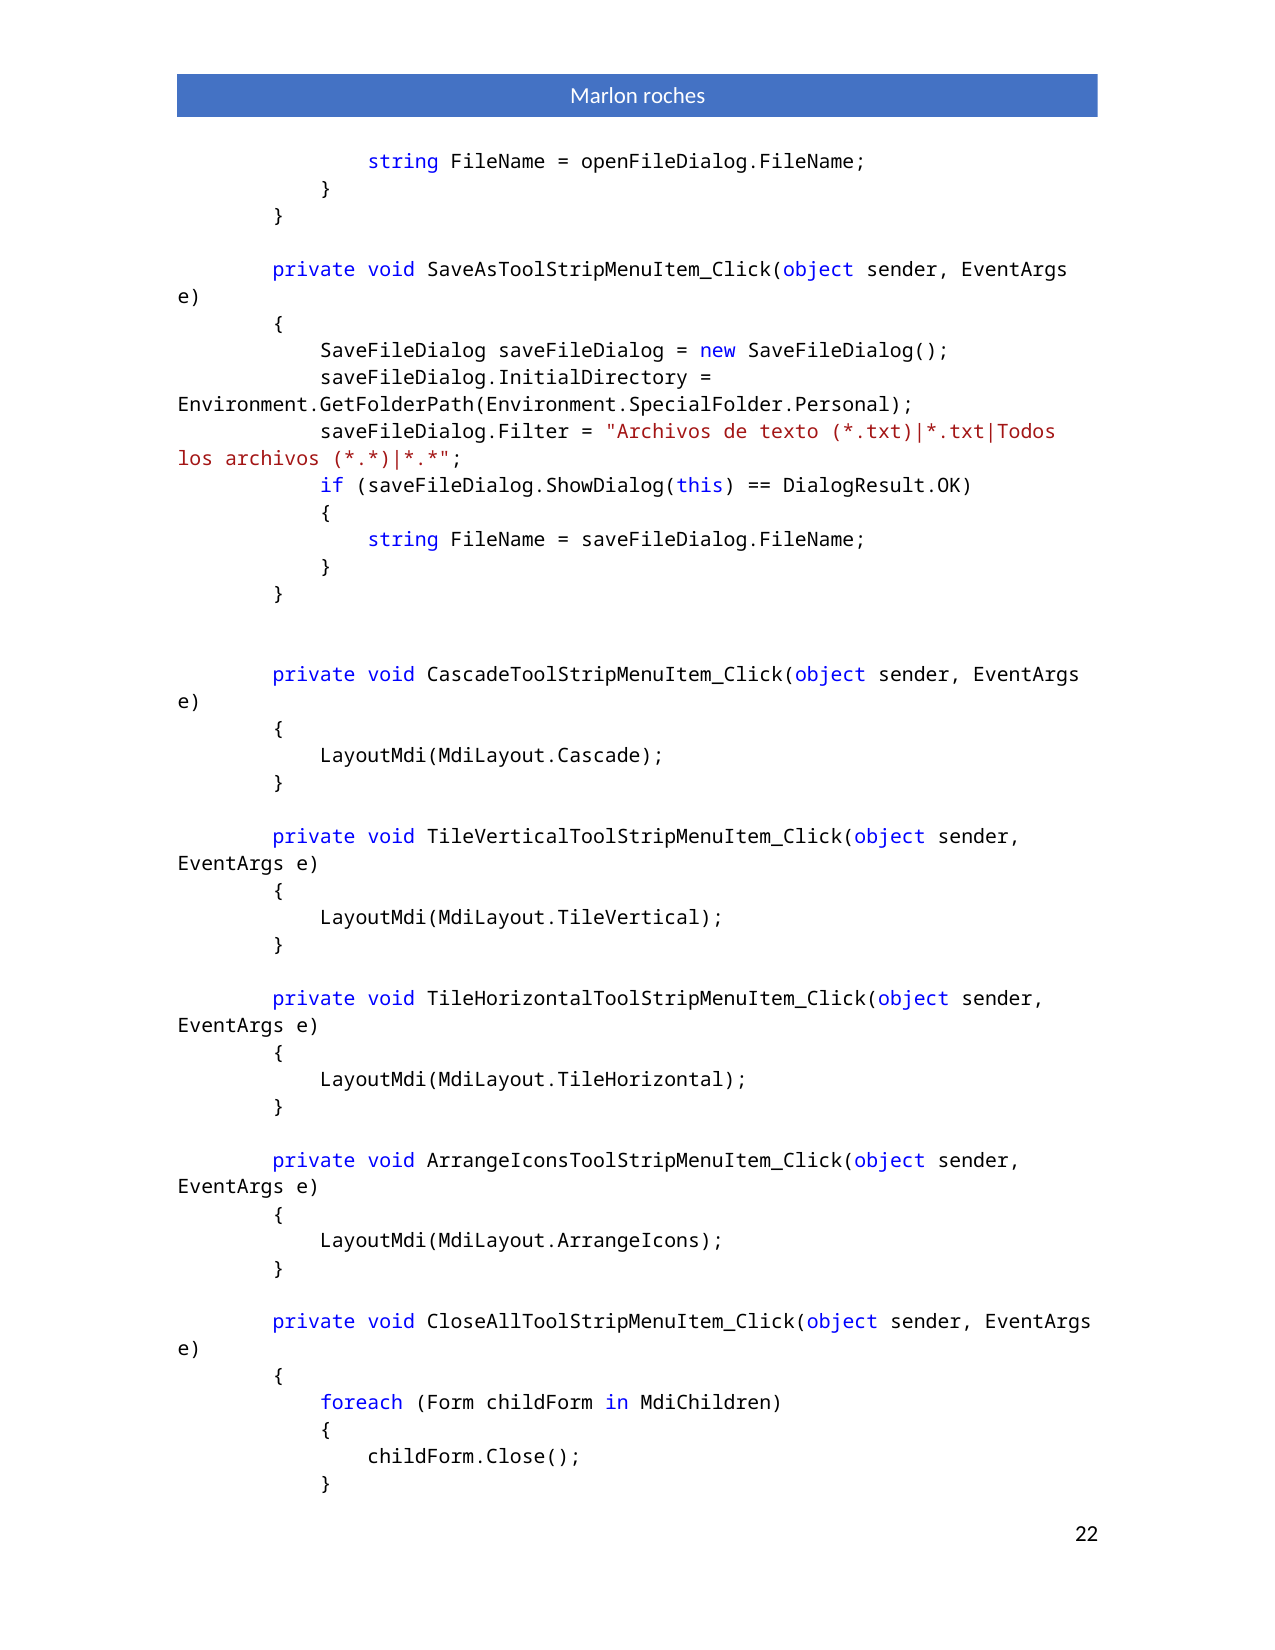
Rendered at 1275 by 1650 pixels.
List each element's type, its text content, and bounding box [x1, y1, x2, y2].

text LayoutMdi(MdiLayout.ArrangeIcons); [177, 1227, 1098, 1254]
text LayoutMdi(MdiLayout.TileVertical); [177, 903, 1098, 930]
text private void TileVerticalToolStripMenuItem_Click(object sender, EventArgs e) [177, 822, 1098, 876]
text } [177, 930, 1098, 957]
text private void CascadeToolStripMenuItem_Click(object sender, EventArgs e) [177, 660, 1098, 714]
text } [177, 1092, 1098, 1119]
text { [177, 714, 1098, 741]
text { [177, 309, 1098, 336]
text } [177, 1469, 1098, 1497]
text string FileName = openFileDialog.FileName; [177, 148, 1098, 174]
text { [177, 876, 1098, 903]
text foreach (Form childForm in MdiChildren) [177, 1389, 1098, 1416]
text LayoutMdi(MdiLayout.Cascade); [177, 741, 1098, 768]
text } [177, 768, 1098, 795]
text if (saveFileDialog.ShowDialog(this) == DialogResult.OK) [177, 471, 1098, 498]
text { [177, 498, 1098, 525]
text } [177, 1254, 1098, 1281]
text { [177, 1038, 1098, 1065]
text string FileName = saveFileDialog.FileName; [177, 525, 1098, 552]
text } [177, 579, 1098, 606]
text private void TileHorizontalToolStripMenuItem_Click(object sender, EventArgs e) [177, 984, 1098, 1038]
text LayoutMdi(MdiLayout.TileHorizontal); [177, 1065, 1098, 1092]
text } [177, 552, 1098, 579]
text saveFileDialog.InitialDirectory = Environment.GetFolderPath(Environment.SpecialFolder.Personal); [177, 363, 1098, 417]
text { [177, 1362, 1098, 1389]
text SaveFileDialog saveFileDialog = new SaveFileDialog(); [177, 336, 1098, 363]
text { [177, 1200, 1098, 1227]
text private void CloseAllToolStripMenuItem_Click(object sender, EventArgs e) [177, 1308, 1098, 1362]
text { [177, 1416, 1098, 1443]
text private void SaveAsToolStripMenuItem_Click(object sender, EventArgs e) [177, 256, 1098, 309]
text private void ArrangeIconsToolStripMenuItem_Click(object sender, EventArgs e) [177, 1146, 1098, 1200]
text saveFileDialog.Filter = "Archivos de texto (*.txt)|*.txt|Todos los archivos (*.*)|*.*"; [177, 417, 1098, 471]
text } [177, 174, 1098, 202]
text childForm.Close(); [177, 1443, 1098, 1469]
text } [177, 202, 1098, 228]
